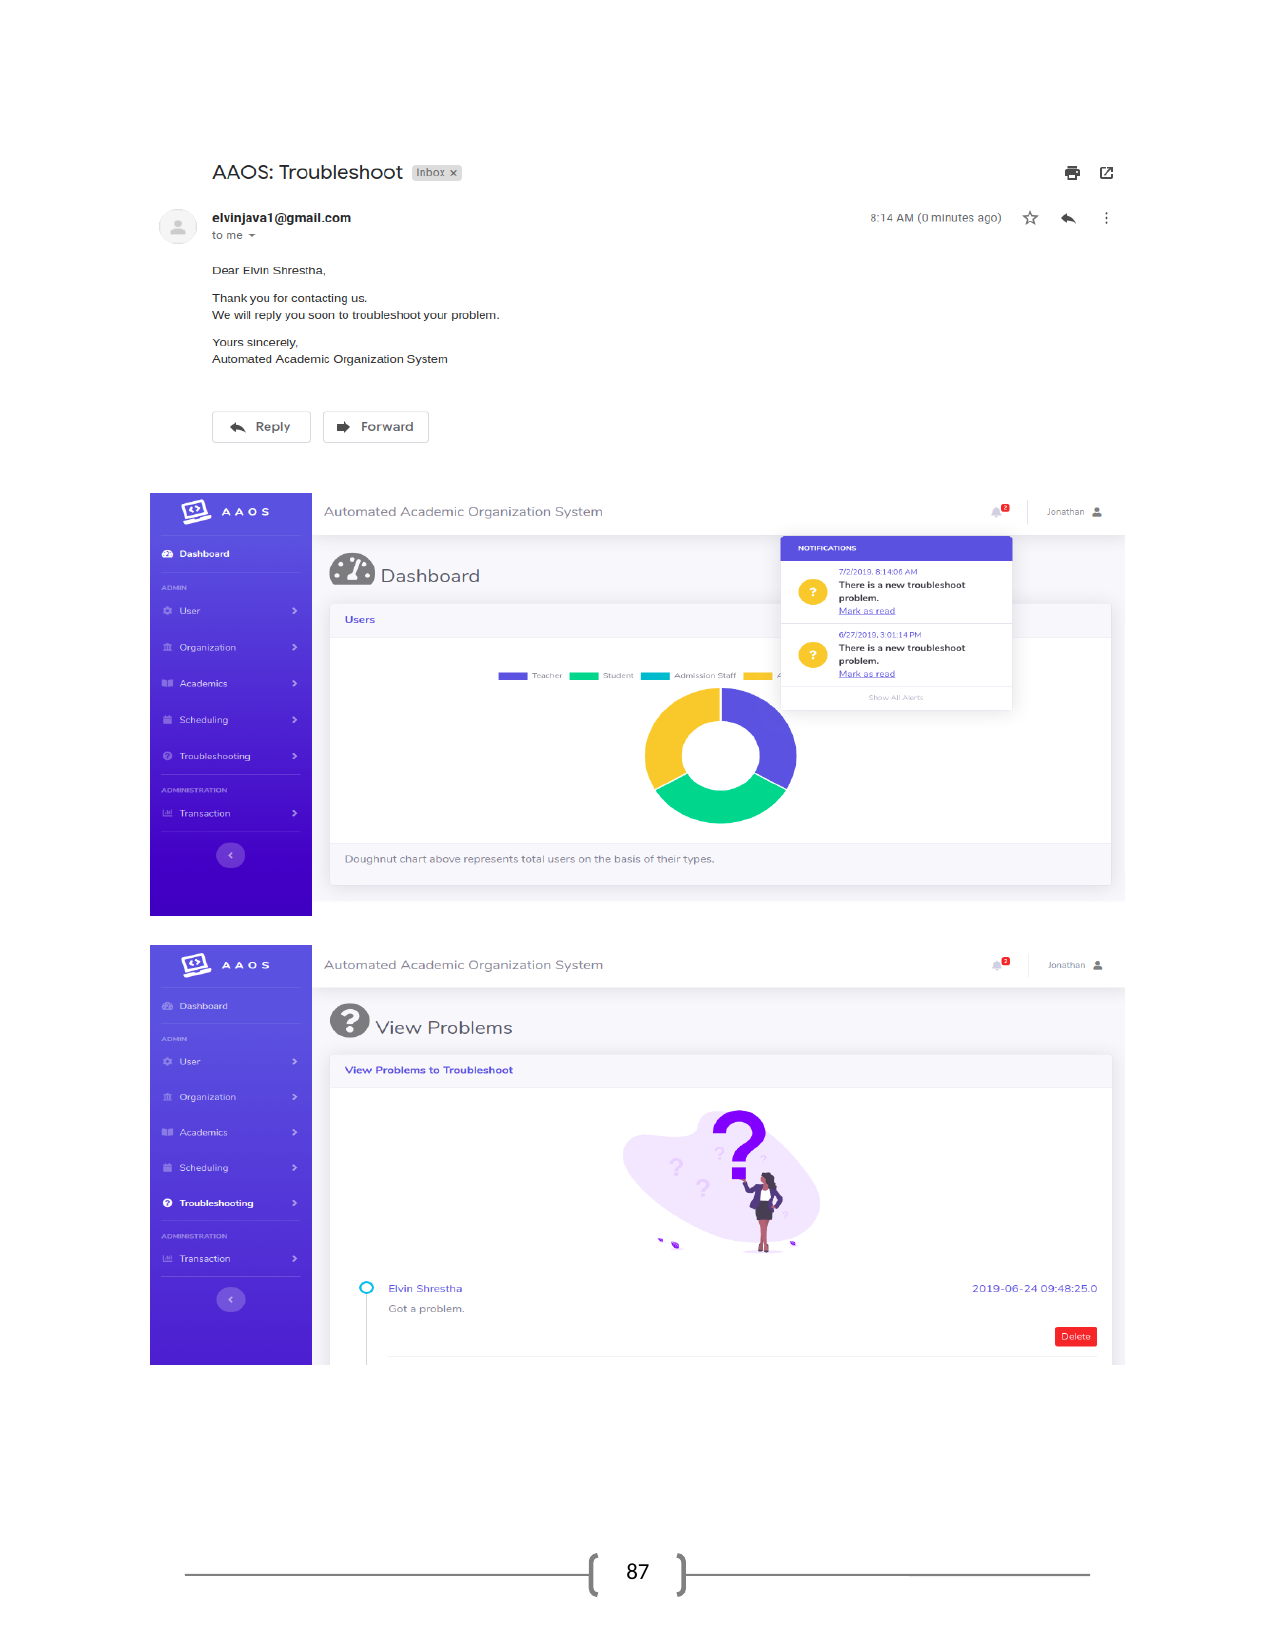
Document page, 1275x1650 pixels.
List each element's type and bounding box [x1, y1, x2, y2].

picture [150, 945, 1125, 1365]
picture [150, 493, 1125, 916]
picture [150, 150, 1125, 464]
